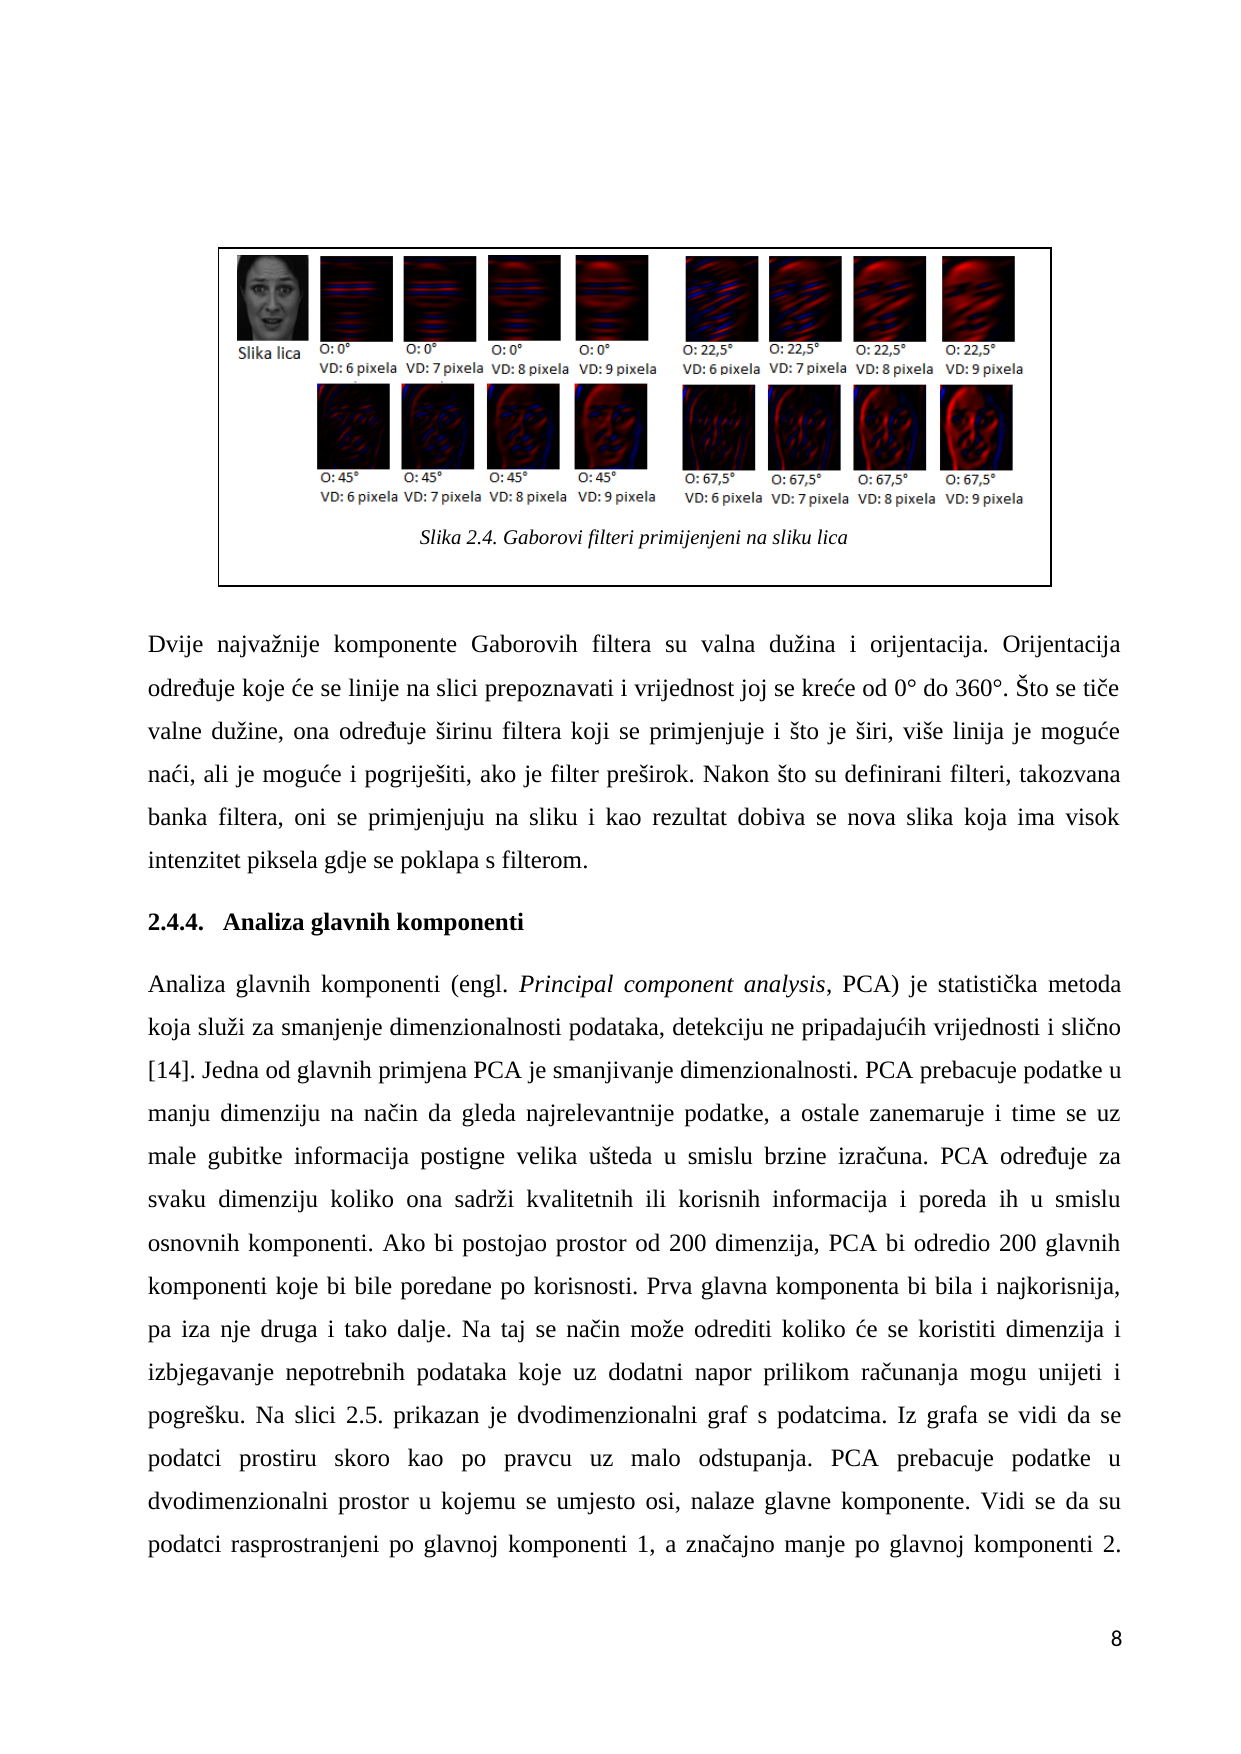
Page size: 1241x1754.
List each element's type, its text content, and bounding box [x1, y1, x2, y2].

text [148, 969, 1122, 1558]
text Analiza glavnih komponenti [148, 907, 1122, 936]
picture [237, 255, 1033, 523]
